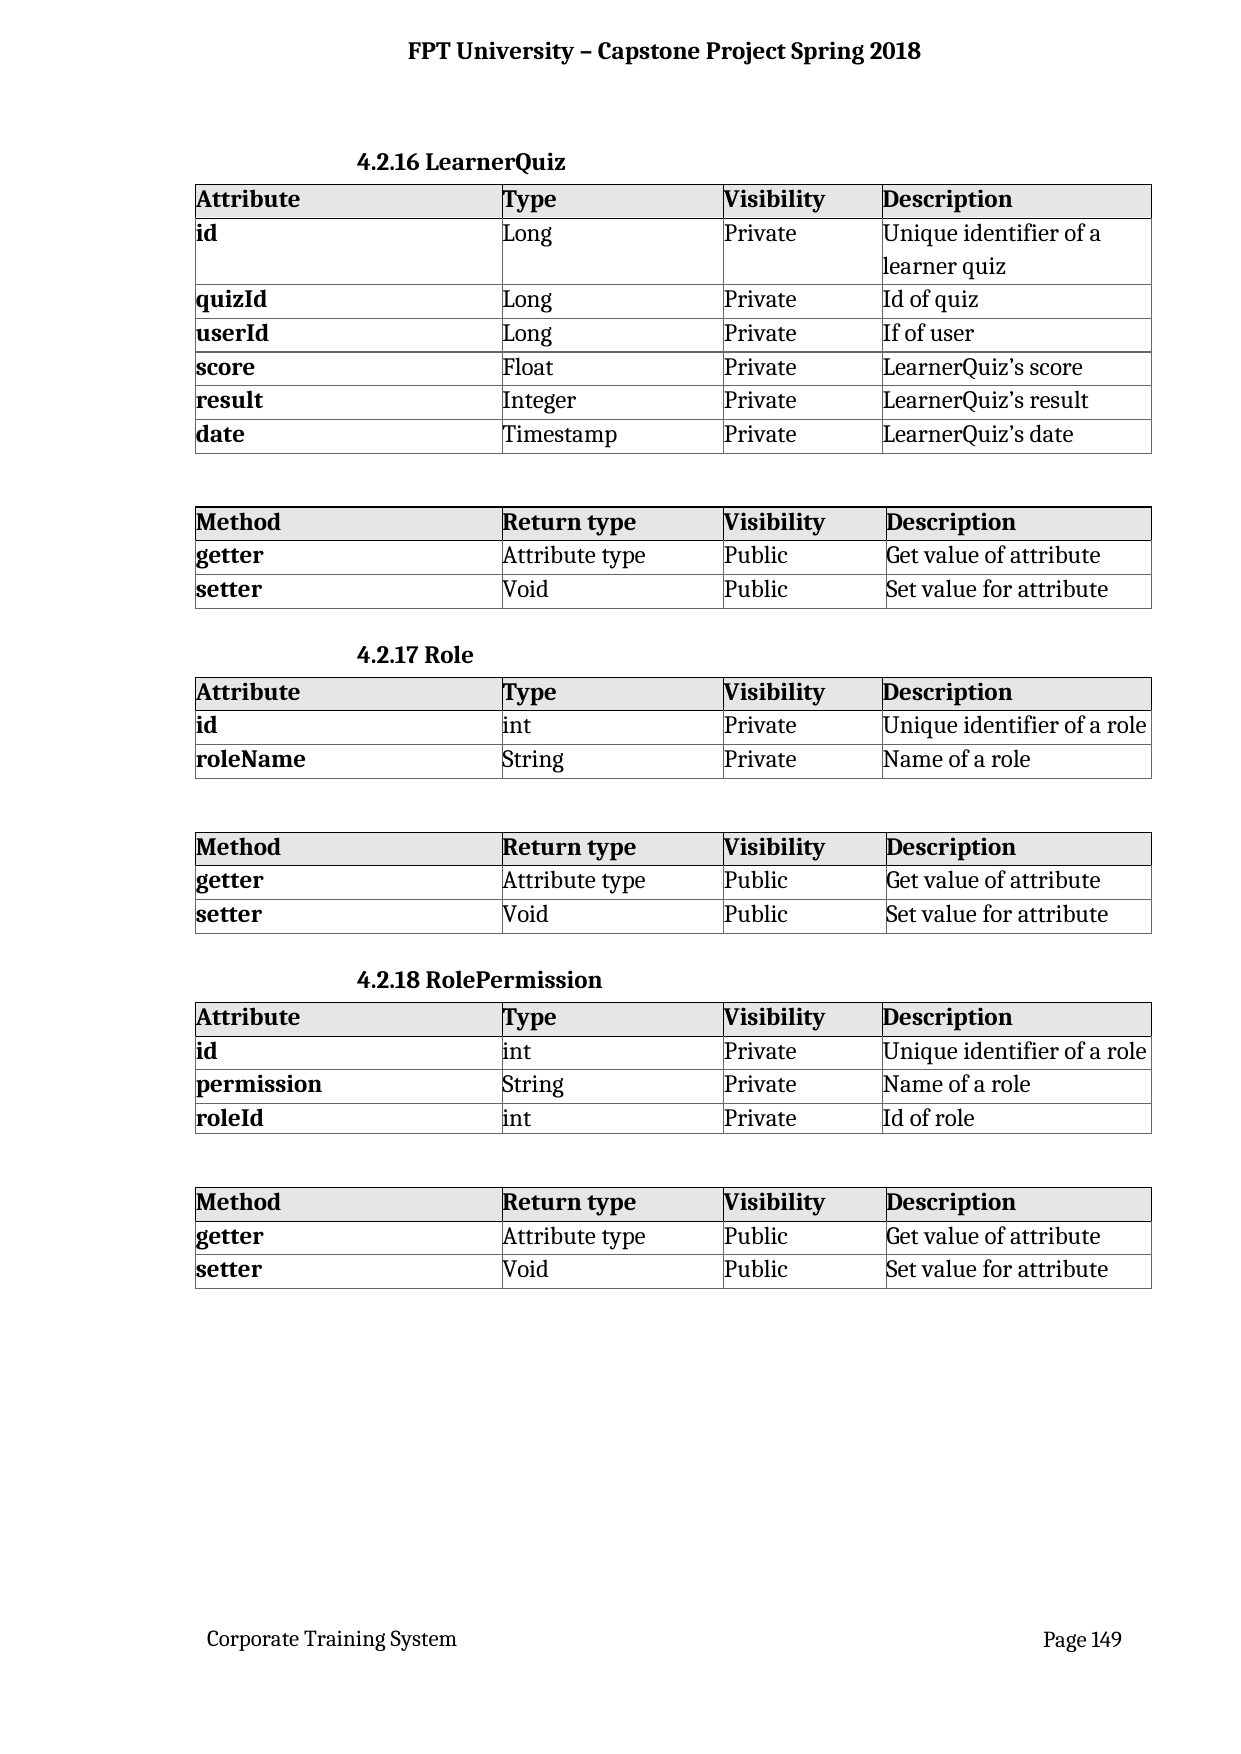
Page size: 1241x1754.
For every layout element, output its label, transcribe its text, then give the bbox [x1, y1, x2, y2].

table_cell Private [724, 353, 882, 385]
table_cell Private [724, 219, 882, 284]
table_header Return type [503, 833, 723, 865]
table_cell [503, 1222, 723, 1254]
table_cell date [196, 420, 502, 452]
table_cell Private [724, 386, 882, 419]
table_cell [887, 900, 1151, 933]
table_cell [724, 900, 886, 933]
table_cell Private [724, 285, 882, 318]
table_cell Integer [503, 386, 723, 419]
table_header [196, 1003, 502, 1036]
table_cell Private [724, 319, 882, 351]
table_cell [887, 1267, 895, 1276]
table_cell Name of a role [883, 745, 1151, 778]
table_header Description [887, 833, 1151, 865]
table_cell userId [196, 319, 502, 351]
table_cell id [196, 219, 502, 284]
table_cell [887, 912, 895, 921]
subtitle 4.2.17 Role [357, 641, 1124, 669]
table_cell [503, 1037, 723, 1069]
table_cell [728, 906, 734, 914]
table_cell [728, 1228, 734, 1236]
table_cell LearnerQuiz’s date [883, 420, 1151, 452]
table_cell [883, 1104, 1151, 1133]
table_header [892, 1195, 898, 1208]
table_cell Timestamp [503, 420, 723, 452]
table_header Attribute [196, 185, 502, 217]
table_cell If of user [883, 319, 1151, 351]
table_cell Get value of attribute [887, 541, 1151, 574]
table_cell id [196, 711, 502, 744]
table_cell score [196, 353, 502, 385]
table_header Visibility [724, 678, 882, 710]
table_cell LearnerQuiz’s score [883, 353, 1151, 385]
table_cell Long [503, 285, 723, 318]
table_cell result [196, 386, 502, 419]
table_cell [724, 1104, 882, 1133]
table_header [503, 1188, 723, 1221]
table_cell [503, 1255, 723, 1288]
table_cell Attribute type [503, 541, 723, 574]
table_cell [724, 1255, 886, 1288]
table_header Visibility [724, 185, 882, 217]
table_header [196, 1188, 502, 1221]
table_cell getter [196, 866, 502, 899]
table_cell LearnerQuiz’s result [883, 386, 1151, 419]
table_header Description [883, 185, 1151, 217]
subtitle 4.2.16 LearnerQuiz [357, 148, 1124, 176]
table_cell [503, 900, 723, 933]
table_cell int [503, 711, 723, 744]
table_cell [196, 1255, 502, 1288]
table_cell roleName [196, 745, 502, 778]
table_cell setter [196, 575, 502, 607]
table_cell Private [724, 745, 882, 778]
subtitle 4.2.18 RolePermission [357, 966, 1124, 995]
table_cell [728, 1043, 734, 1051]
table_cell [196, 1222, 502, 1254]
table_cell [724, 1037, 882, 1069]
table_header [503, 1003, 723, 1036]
table_cell Set value for attribute [887, 575, 1151, 607]
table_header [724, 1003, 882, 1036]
table_header Type [503, 185, 723, 217]
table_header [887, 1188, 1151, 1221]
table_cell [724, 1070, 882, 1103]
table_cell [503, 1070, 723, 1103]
table_cell Public [724, 541, 886, 574]
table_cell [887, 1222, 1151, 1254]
table_cell Private [724, 711, 882, 744]
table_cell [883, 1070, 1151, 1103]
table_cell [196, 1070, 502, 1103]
table_cell Attribute type [503, 866, 723, 899]
table_cell Private [724, 420, 882, 452]
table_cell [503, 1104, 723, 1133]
table_cell Long [503, 319, 723, 351]
table_header Method [196, 508, 502, 540]
table_cell Public [724, 575, 886, 607]
table_header Visibility [724, 508, 886, 540]
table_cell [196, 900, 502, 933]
table_cell Public [724, 866, 886, 899]
table_header Return type [503, 508, 723, 540]
table_cell Get value of attribute [887, 866, 1151, 899]
table_cell Long [503, 219, 723, 284]
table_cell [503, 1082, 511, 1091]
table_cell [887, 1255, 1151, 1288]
table_cell getter [196, 541, 502, 574]
table_cell quizId [196, 285, 502, 318]
table_header Visibility [724, 833, 886, 865]
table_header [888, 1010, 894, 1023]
table_header Method [196, 833, 502, 865]
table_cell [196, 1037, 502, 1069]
table_cell String [503, 745, 723, 778]
table_header Type [503, 678, 723, 710]
table_cell Unique identifier of a role [883, 711, 1151, 744]
table_cell Id of quiz [883, 285, 1151, 318]
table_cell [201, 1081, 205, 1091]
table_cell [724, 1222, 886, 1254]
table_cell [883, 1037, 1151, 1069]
table_header Attribute [196, 678, 502, 710]
table_cell Float [503, 353, 723, 385]
table_header Description [887, 508, 1151, 540]
table_header Description [883, 678, 1151, 710]
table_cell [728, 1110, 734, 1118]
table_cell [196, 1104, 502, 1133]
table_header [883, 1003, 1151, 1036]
table_cell Unique identifier of a learner quiz [883, 219, 1151, 284]
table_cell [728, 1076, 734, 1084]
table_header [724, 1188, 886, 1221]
table_cell Void [503, 575, 723, 607]
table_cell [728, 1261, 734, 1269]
